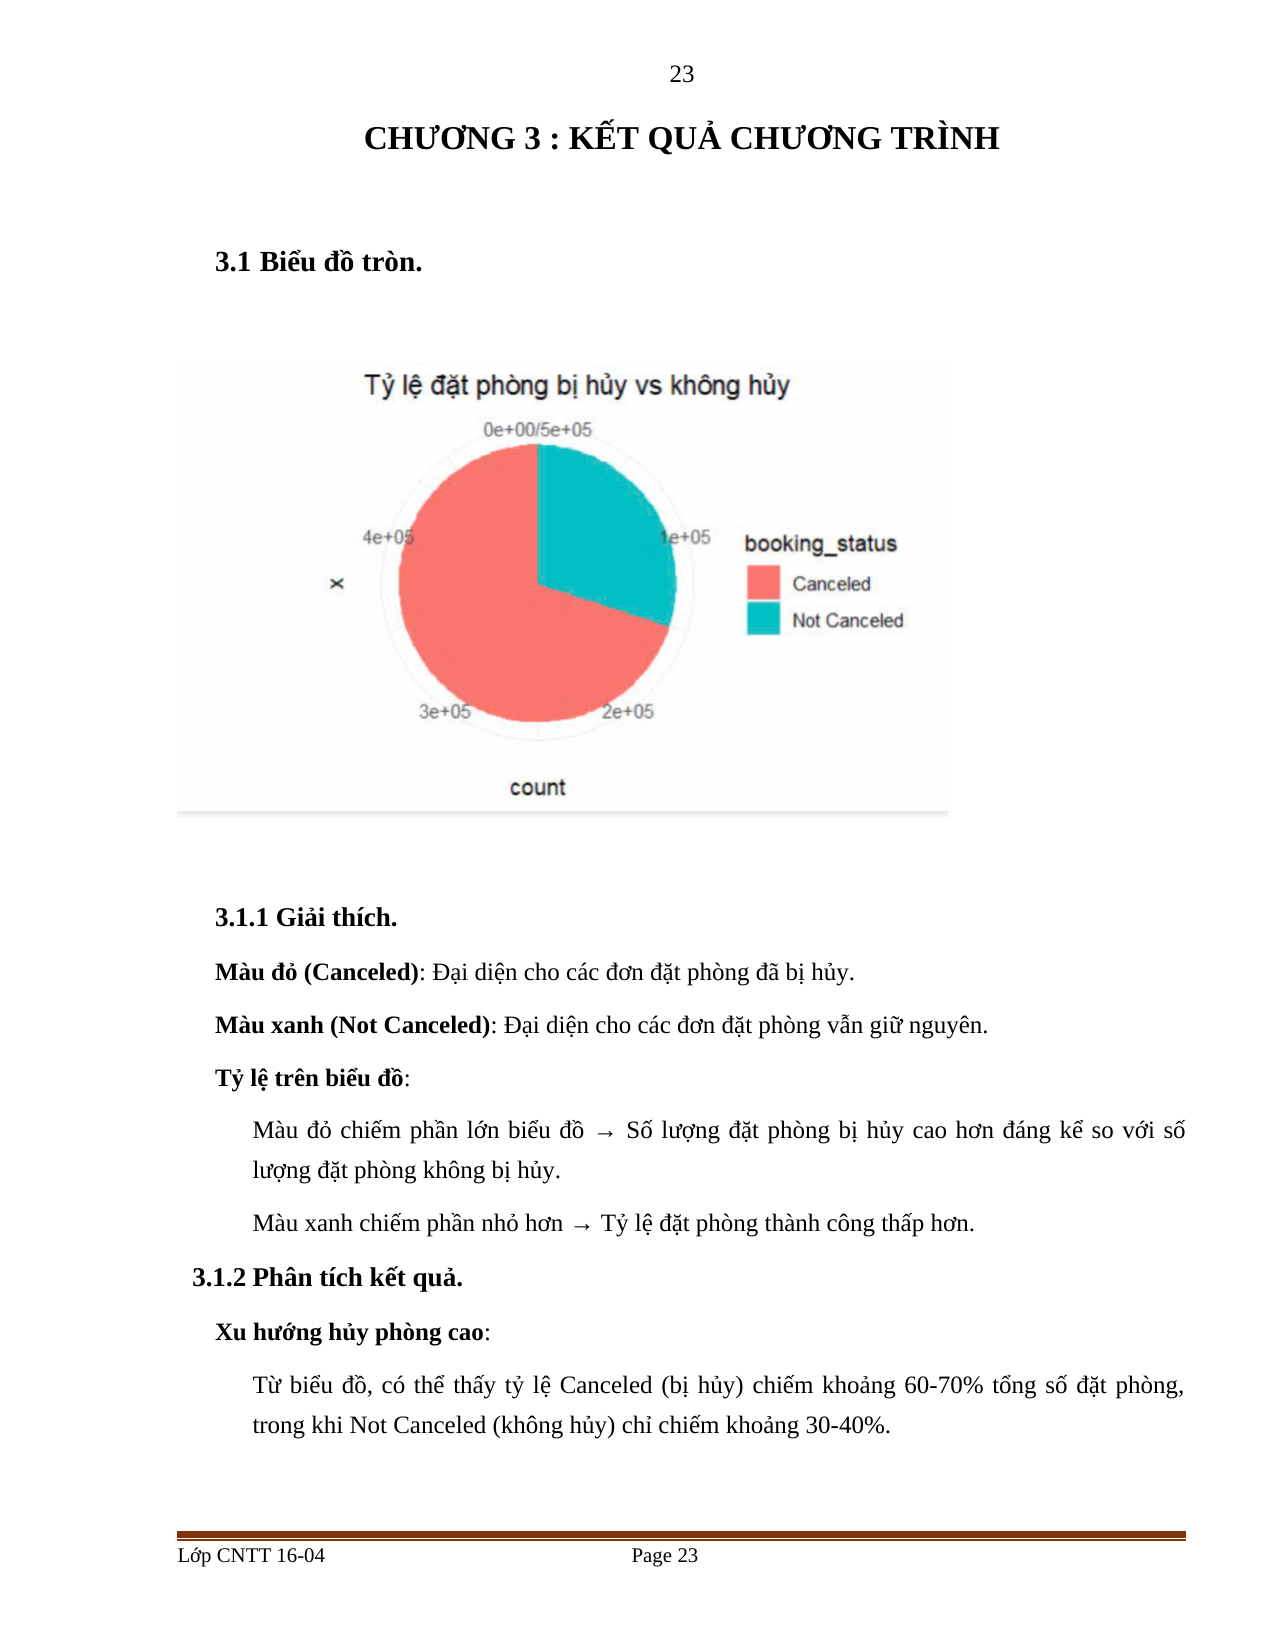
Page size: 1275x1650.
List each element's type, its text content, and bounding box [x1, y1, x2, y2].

picture [177, 362, 949, 817]
text Từ biểu đồ, có thể thấy tỷ lệ Canceled (bị hủy) chiếm khoảng 60-70% tổng số đặt phòng, trong khi Not Canceled (không hủy) chỉ chiếm khoảng 30-40%. [252, 1370, 1186, 1439]
text Màu xanh chiếm phần nhỏ hơn → Tỷ lệ đặt phòng thành công thấp hơn. [215, 1208, 1186, 1237]
list Biểu đồ tròn. [215, 244, 1186, 277]
text Xu hướng hủy phòng cao: [215, 1317, 1186, 1346]
text Màu đỏ (Canceled): Đại diện cho các đơn đặt phòng đã bị hủy. [215, 957, 1186, 986]
text Màu xanh (Not Canceled): Đại diện cho các đơn đặt phòng vẫn giữ nguyên. [215, 1010, 1186, 1039]
text Tỷ lệ trên biểu đồ: [215, 1063, 1186, 1091]
text 3.1.1 Giải thích. [215, 901, 1186, 932]
list Phân tích kết quả. [192, 1261, 1186, 1292]
text CHƯƠNG 3 : KẾT QUẢ CHƯƠNG TRÌNH [177, 118, 1186, 156]
text Màu đỏ chiếm phần lớn biểu đồ → Số lượng đặt phòng bị hủy cao hơn đáng kể so với số lượng đặt phòng không bị hủy. [252, 1115, 1186, 1184]
